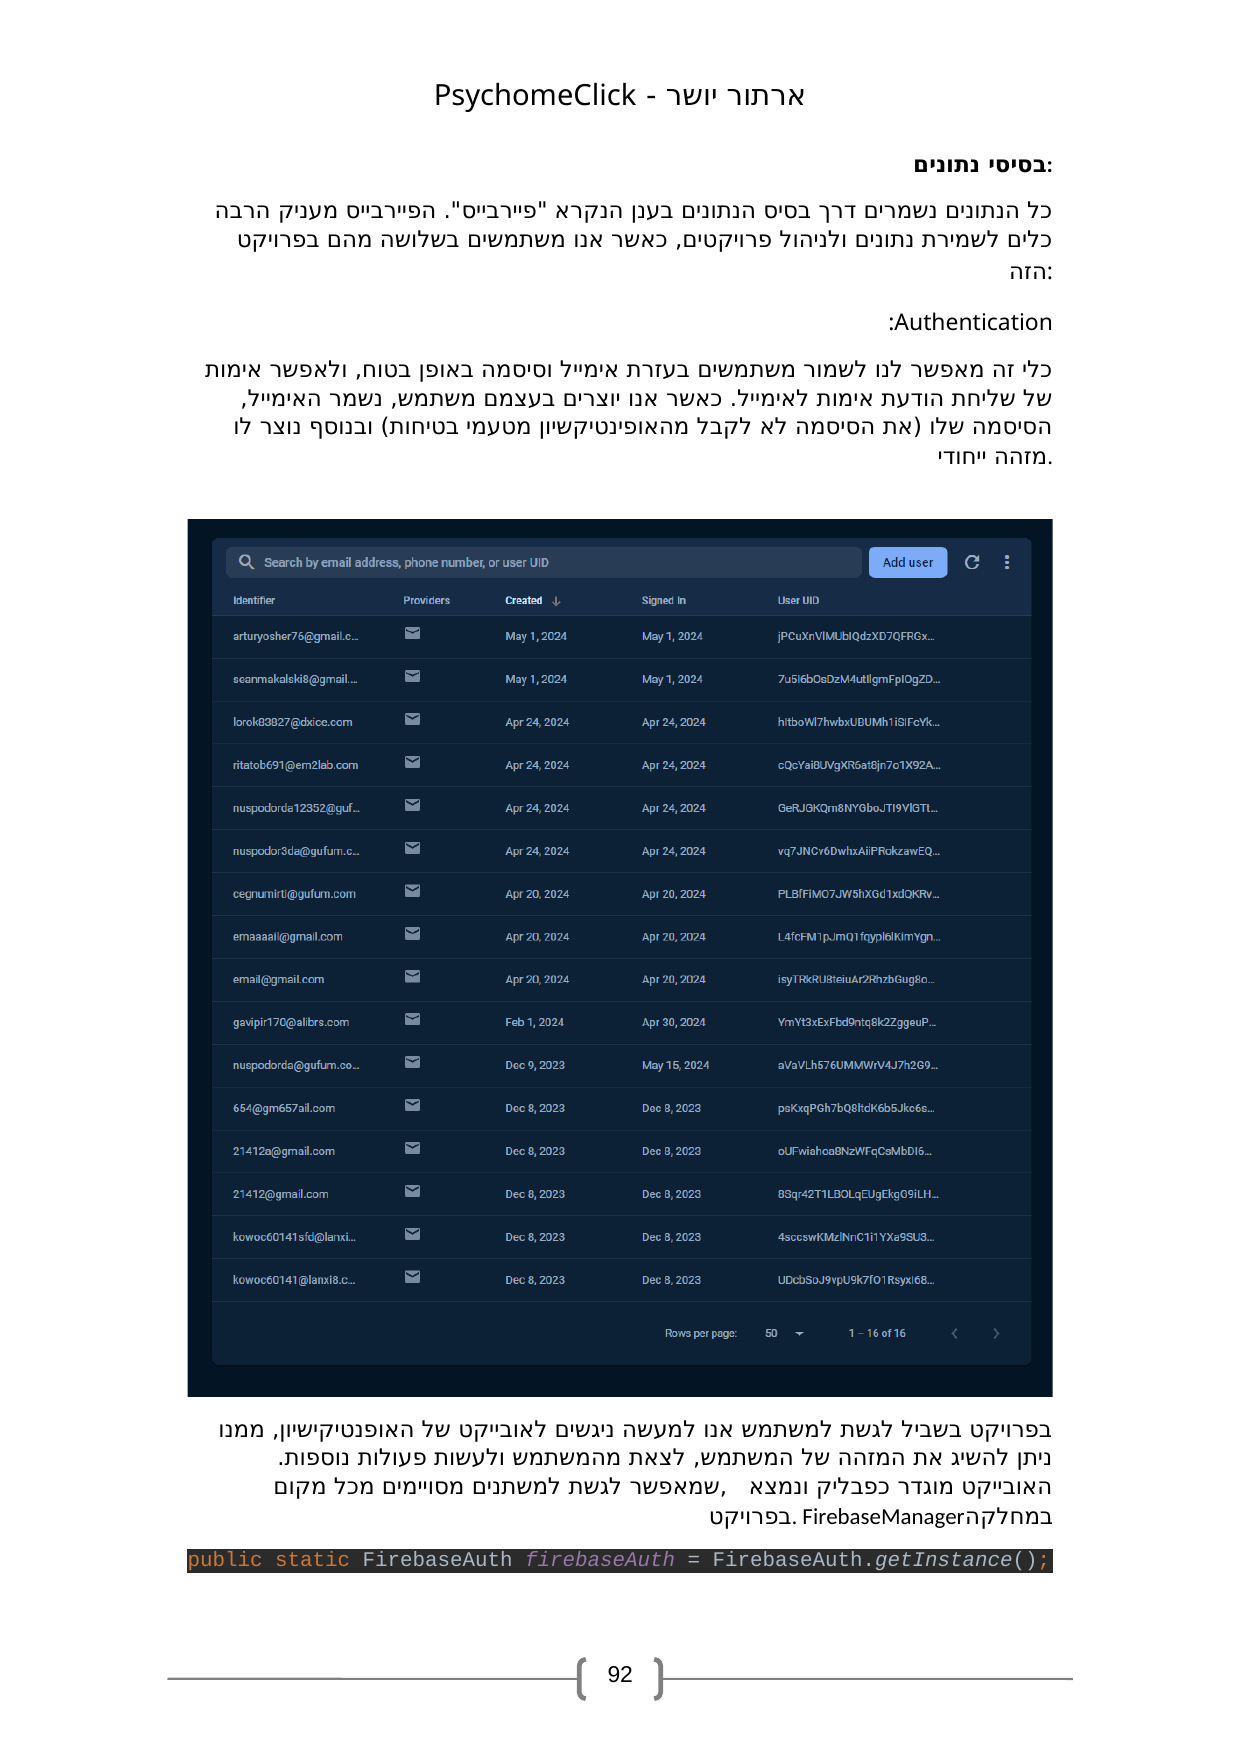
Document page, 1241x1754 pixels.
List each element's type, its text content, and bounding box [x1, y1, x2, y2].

text public static FirebaseAuth firebaseAuth = FirebaseAuth.getInstance(); [187, 1549, 1053, 1573]
text כל הנתונים נשמרים דרך בסיס הנתונים בענן הנקרא "פיירבייס". הפיירבייס מעניק הרבה כלים לשמירת נתונים ולניהול פרויקטים, כאשר אנו משתמשים בשלושה מהם בפרויקט הזה: [187, 197, 1053, 286]
text בסיסי נתונים: [187, 150, 1053, 178]
text :Authentication [187, 306, 1053, 337]
text כלי זה מאפשר לנו לשמור משתמשים בעזרת אימייל וסיסמה באופן בטוח, ולאפשר אימות של שליחת הודעת אימות לאימייל. כאשר אנו יוצרים בעצמם משתמש, נשמר האימייל, הסיסמה שלו (את הסיסמה לא לקבל מהאופינטיקשיון מטעמי בטיחות) ובנוסף נוצר לו מזהה ייחודי. [187, 356, 1053, 470]
text בפרויקט בשביל לגשת למשתמש אנו למעשה ניגשים לאובייקט של האופנטיקישיון, ממנו ניתן להשיג את המזהה של המשתמש, לצאת מהמשתמש ולעשות פעולות נוספות. האובייקט מוגדר כפבליק ונמצא ,שמאפשר לגשת למשתנים מסויימים מכל מקום בפרויקט. FirebaseManagerבמחלקה [187, 1416, 1053, 1530]
picture [187, 519, 1053, 1397]
